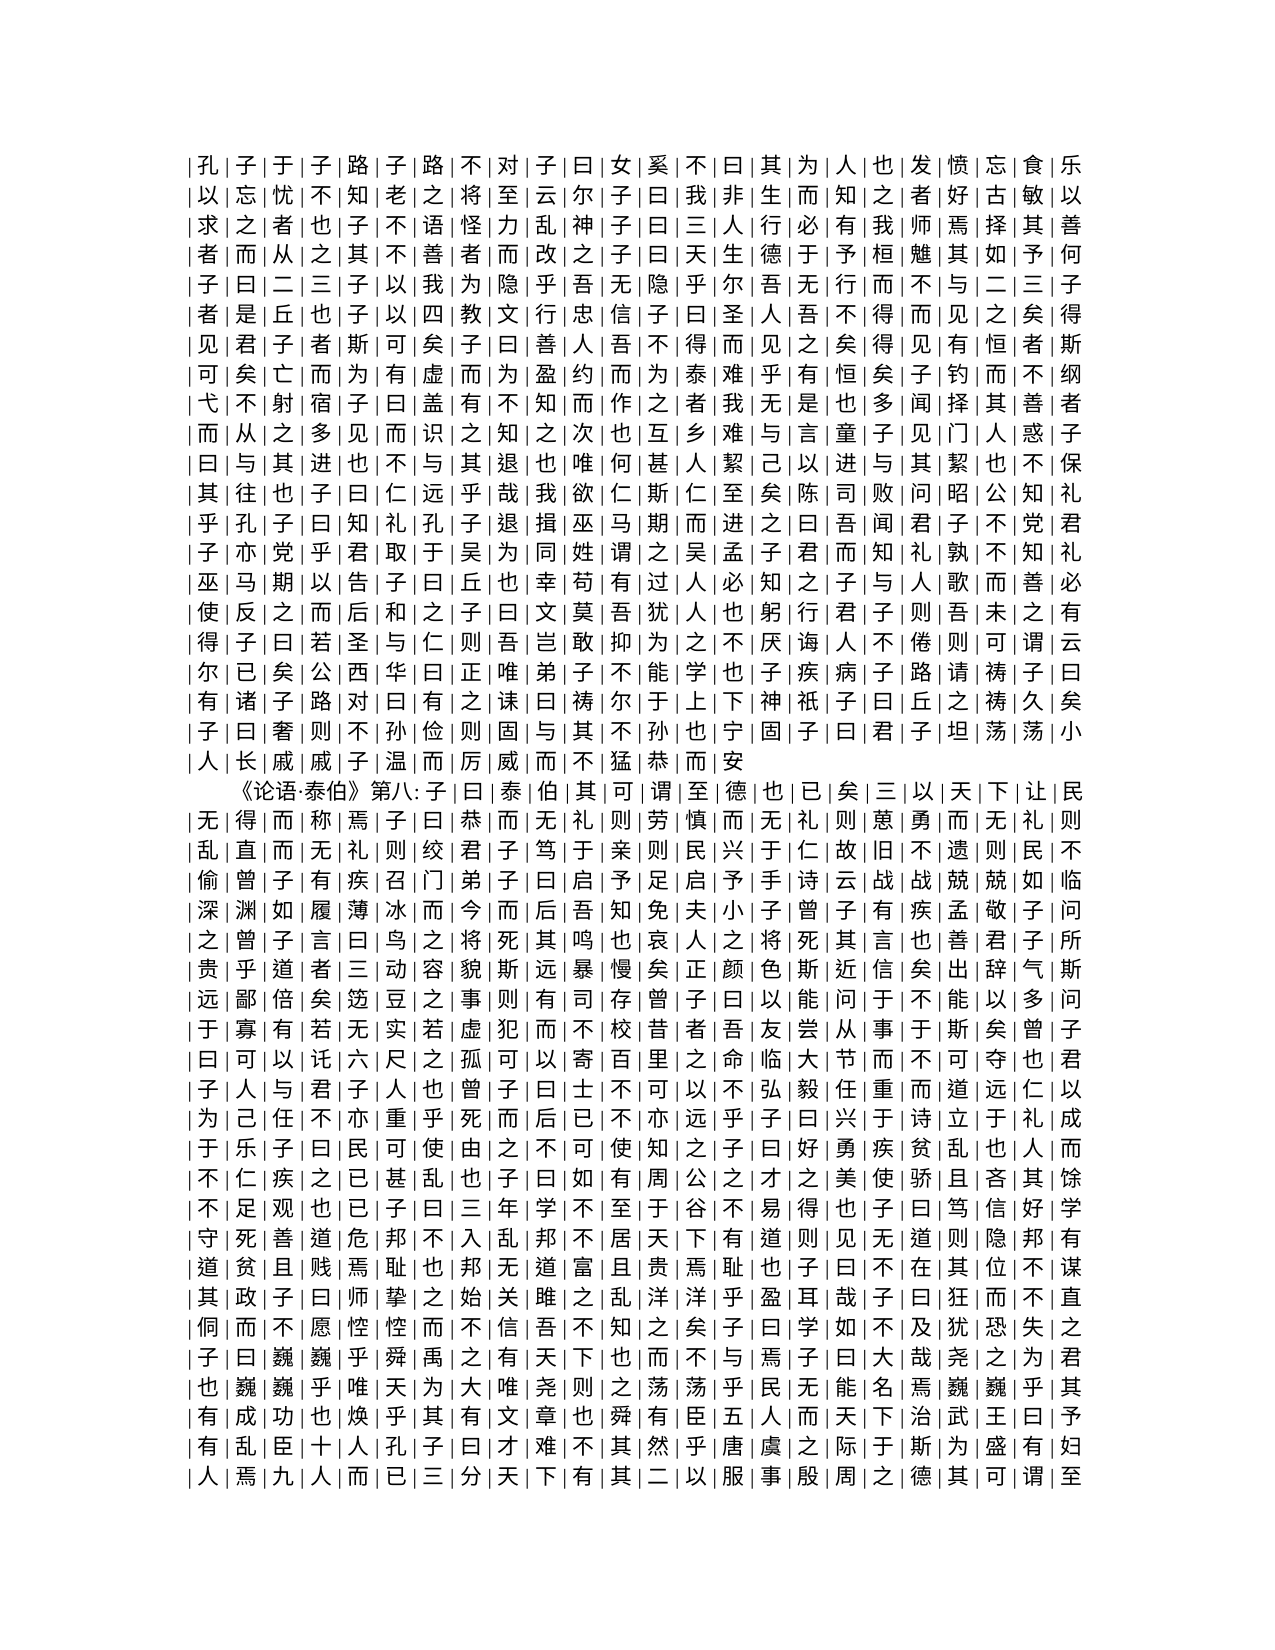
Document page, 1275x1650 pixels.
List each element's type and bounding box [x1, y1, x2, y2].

text [187, 150, 1087, 776]
text [187, 776, 1087, 1491]
